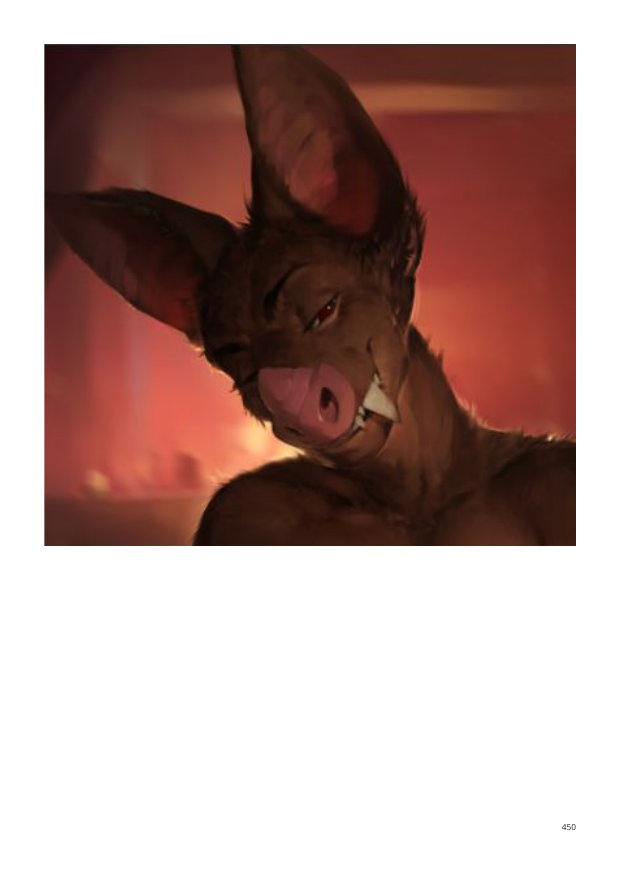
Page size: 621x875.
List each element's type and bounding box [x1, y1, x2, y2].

picture [44, 44, 576, 546]
